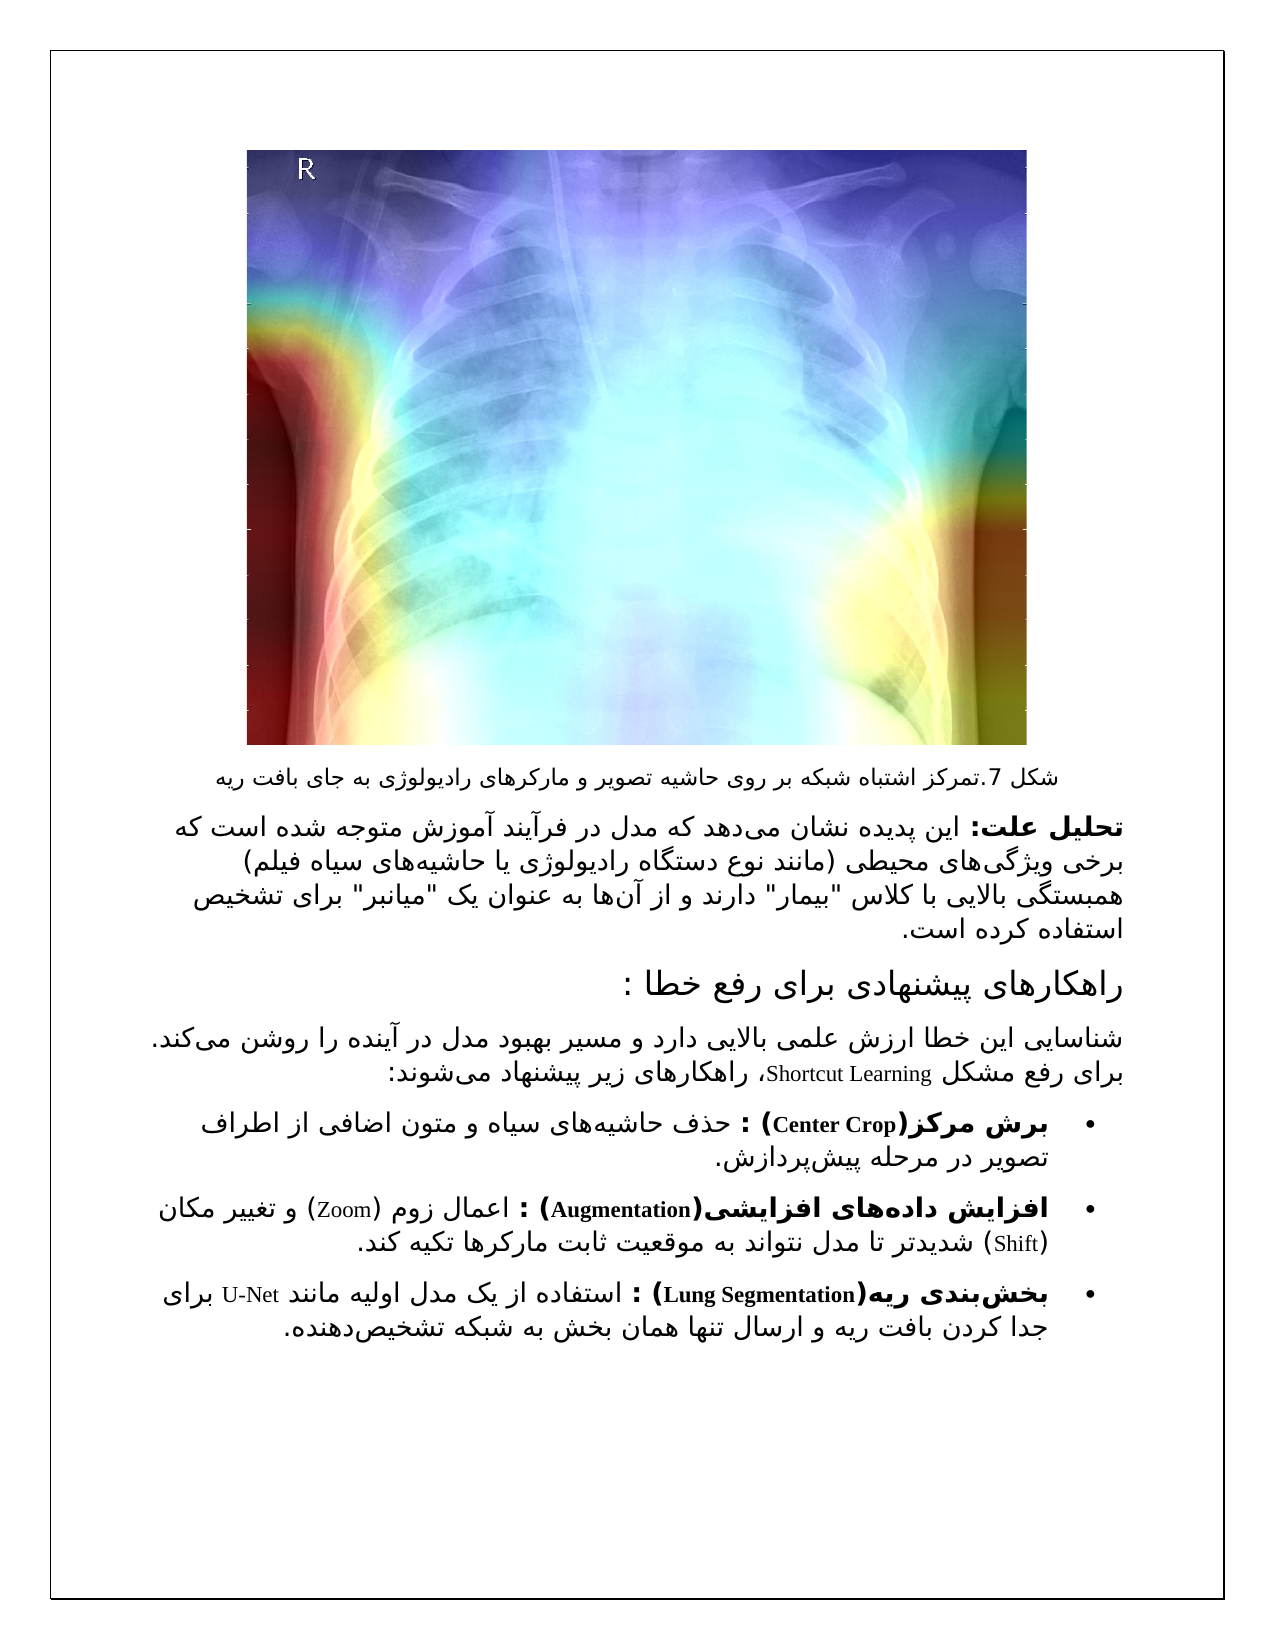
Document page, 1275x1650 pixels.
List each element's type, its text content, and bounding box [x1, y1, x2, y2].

text تحلیل علت: این پدیده نشان می‌دهد که مدل در فرآیند آموزش متوجه شده است که برخی ویژگی‌های محیطی (مانند نوع دستگاه رادیولوژی یا حاشیه‌های سیاه فیلم) همبستگی بالایی با کلاس "بیمار" دارند و از آن‌ها به عنوان یک "میانبر" برای تشخیص استفاده کرده است. [150, 811, 1124, 945]
list برش مرکز(Center Crop) : حذف حاشیه‌های سیاه و متون اضافی از اطراف تصویر در مرحله پیش‌پردازش. [150, 1107, 1086, 1173]
picture [246, 150, 1027, 745]
text راهکارهای پیشنهادی برای رفع خطا : [150, 964, 1124, 1003]
list بخش‌بندی ریه(Lung Segmentation) : استفاده از یک مدل اولیه مانند U-Net برای جدا کردن بافت ریه و ارسال تنها همان بخش به شبکه تشخیص‌دهنده. [150, 1277, 1086, 1343]
text شکل 7.تمرکز اشتباه شبکه بر روی حاشیه تصویر و مارکرهای رادیولوژی به جای بافت ریه [150, 764, 1124, 790]
text شناسایی این خطا ارزش علمی بالایی دارد و مسیر بهبود مدل در آینده را روشن می‌کند. برای رفع مشکل Shortcut Learning، راهکارهای زیر پیشنهاد می‌شوند: [150, 1023, 1124, 1088]
list افزایش داده‌های افزایشی(Augmentation) : اعمال زوم (Zoom) و تغییر مکان (Shift) شدیدتر تا مدل نتواند به موقعیت ثابت مارکرها تکیه کند. [150, 1192, 1086, 1258]
